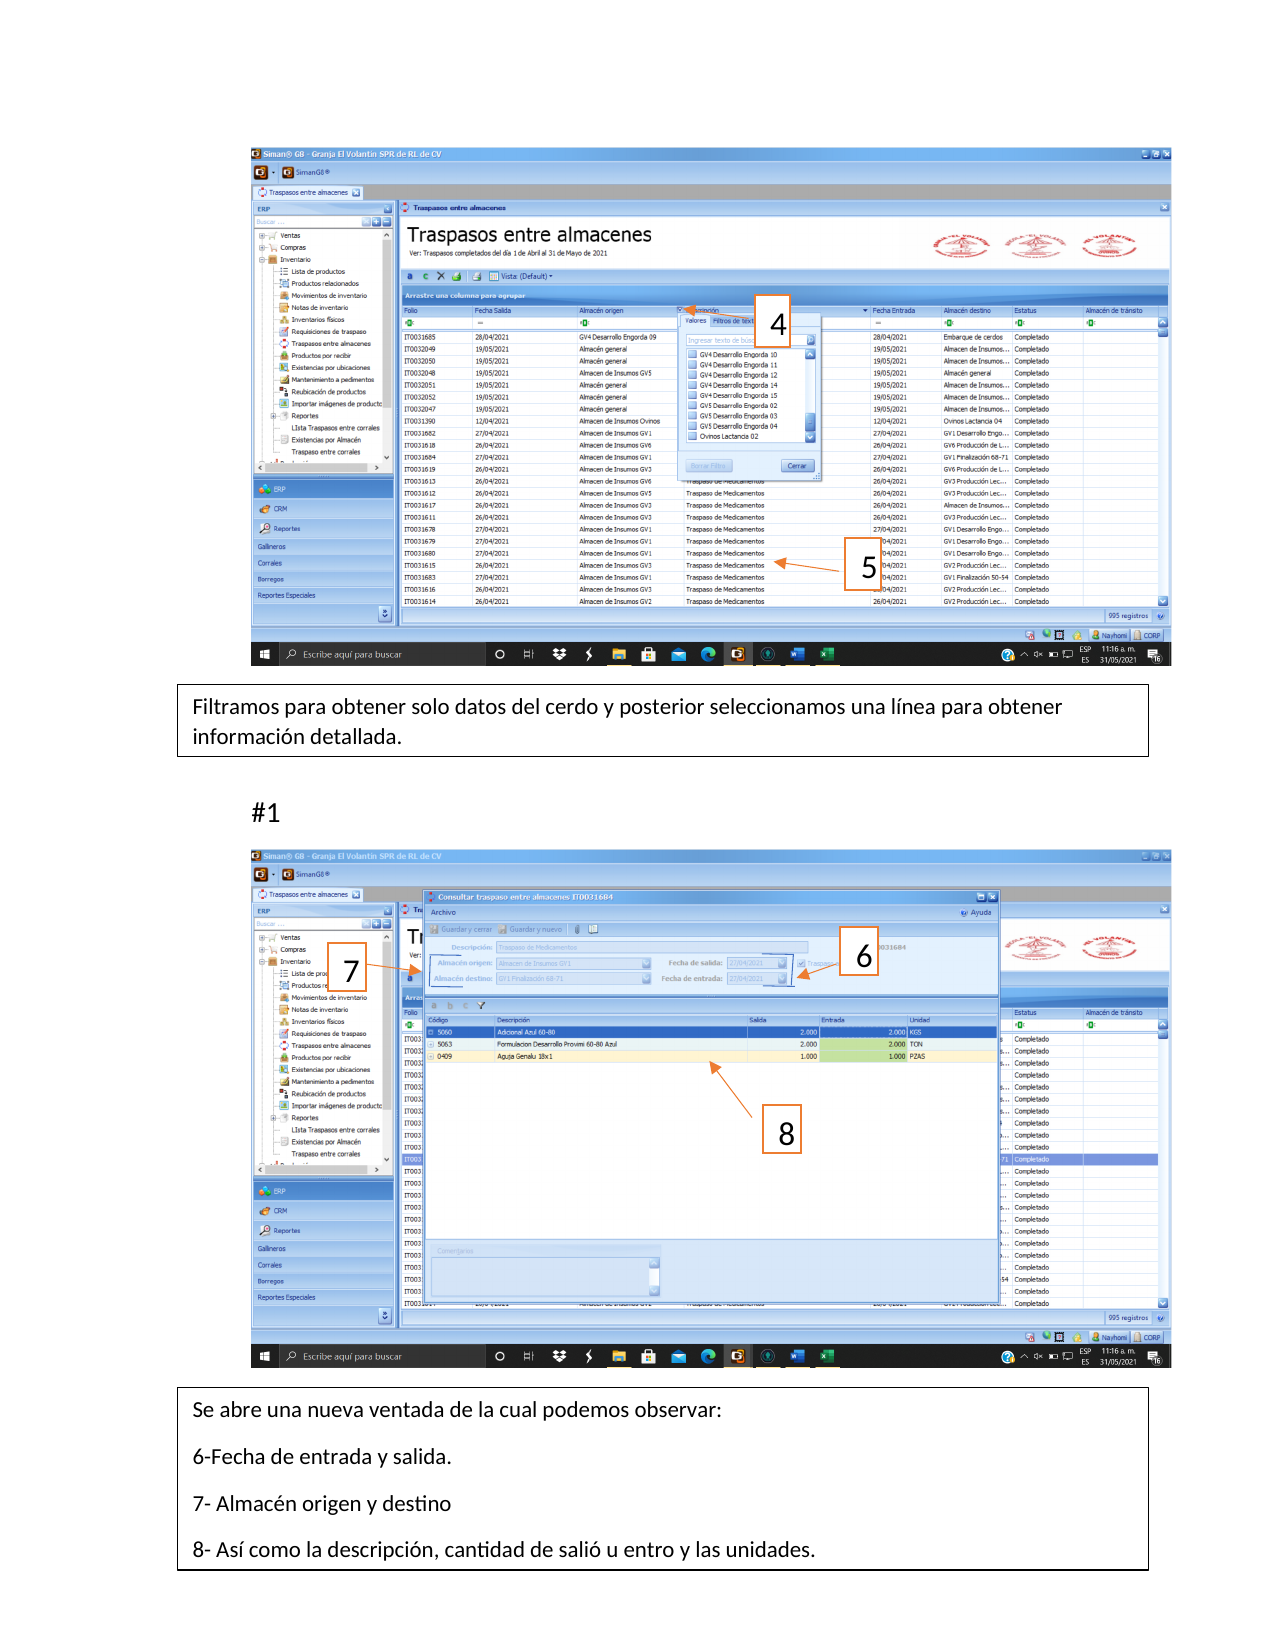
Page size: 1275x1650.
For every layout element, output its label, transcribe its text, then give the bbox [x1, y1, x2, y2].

picture [251, 849, 1172, 1368]
picture [251, 147, 1172, 666]
text #1 [177, 794, 1098, 830]
